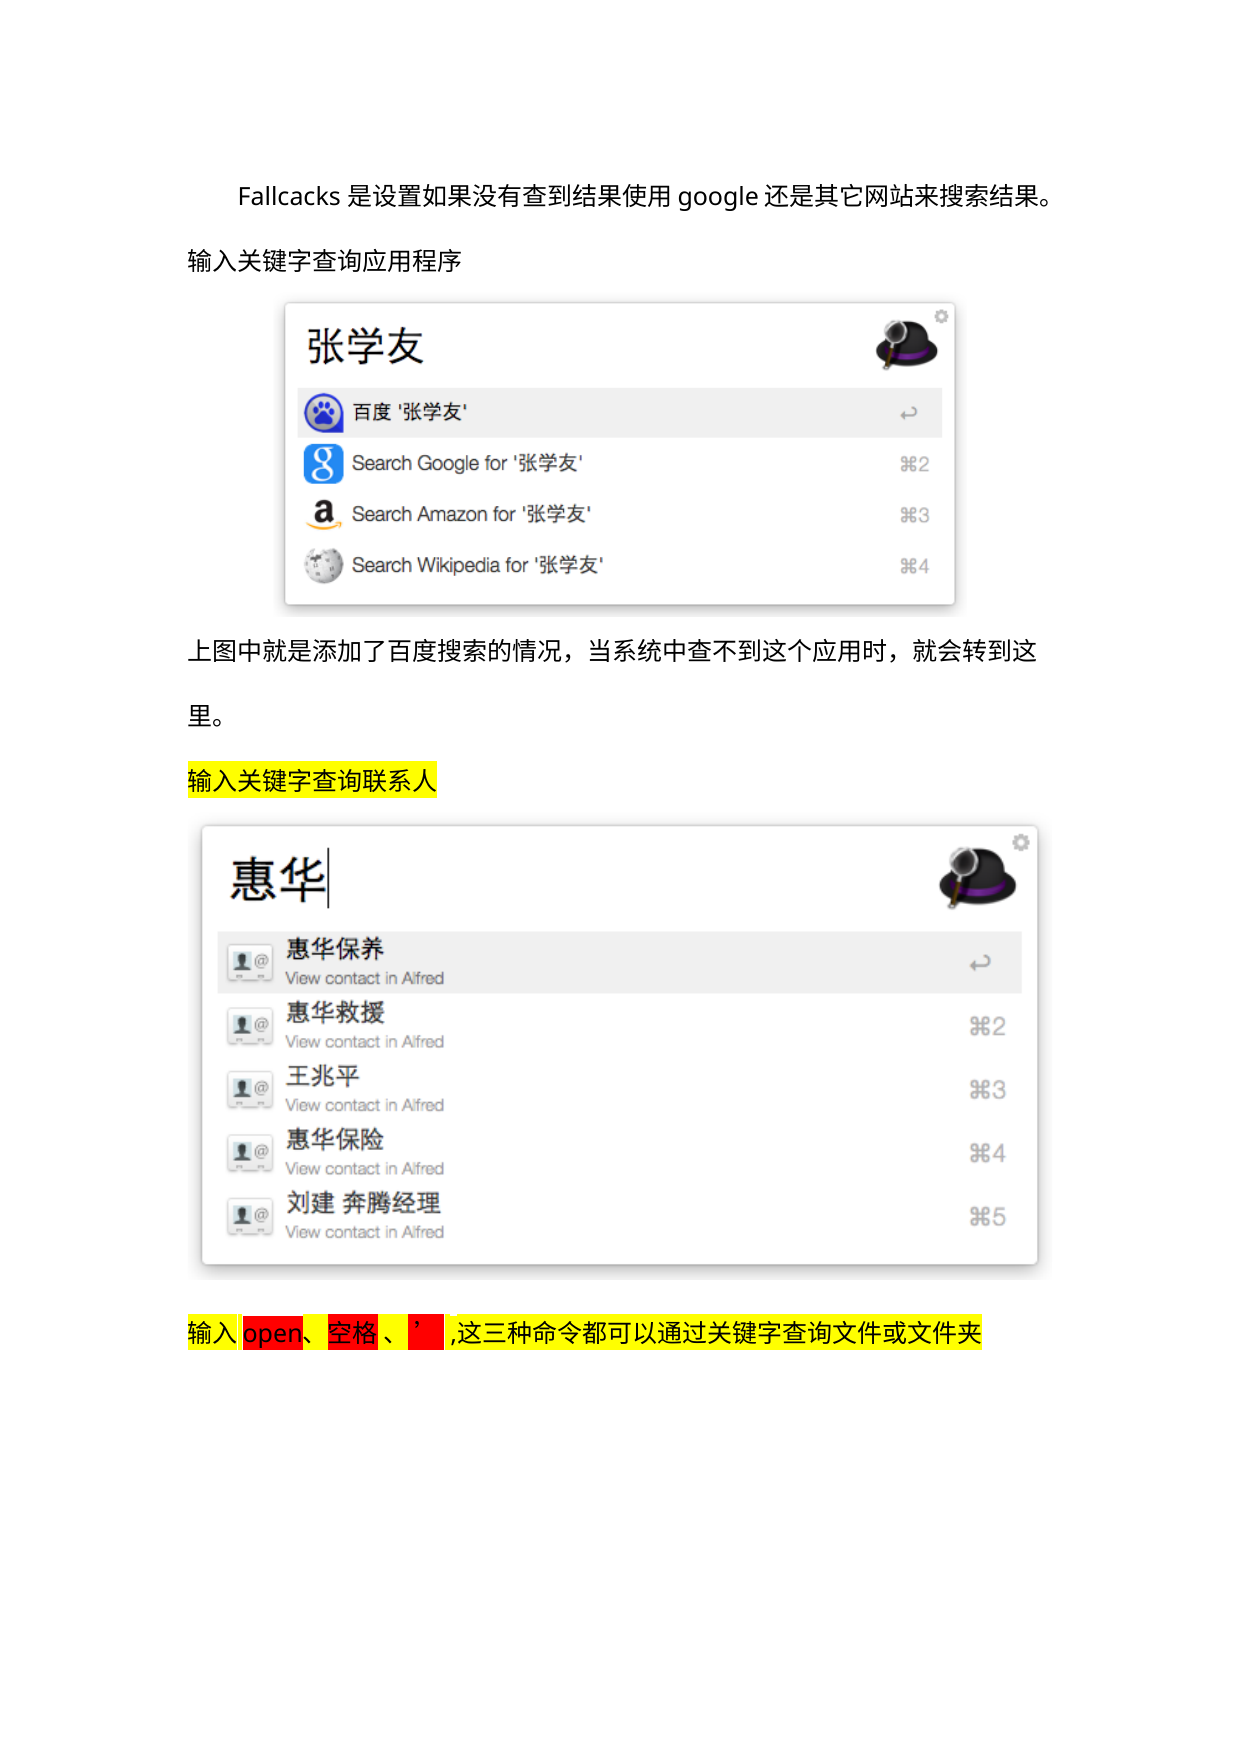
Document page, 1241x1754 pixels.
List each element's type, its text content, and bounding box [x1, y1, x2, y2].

text Fallcacks 是设置如果没有查到结果使用google还是其它网站来搜索结果。 [187, 162, 1053, 227]
text 输入open、空格 、 ’ ,这三种命令都可以通过关键字查询文件或文件夹 [187, 1299, 1053, 1364]
picture [273, 292, 967, 617]
picture [187, 812, 1053, 1280]
text 输入关键字查询应用程序 [187, 227, 1053, 292]
text 上图中就是添加了百度搜索的情况，当系统中查不到这个应用时，就会转到这里。 [187, 617, 1053, 747]
text 输入关键字查询联系人 [187, 747, 1053, 812]
